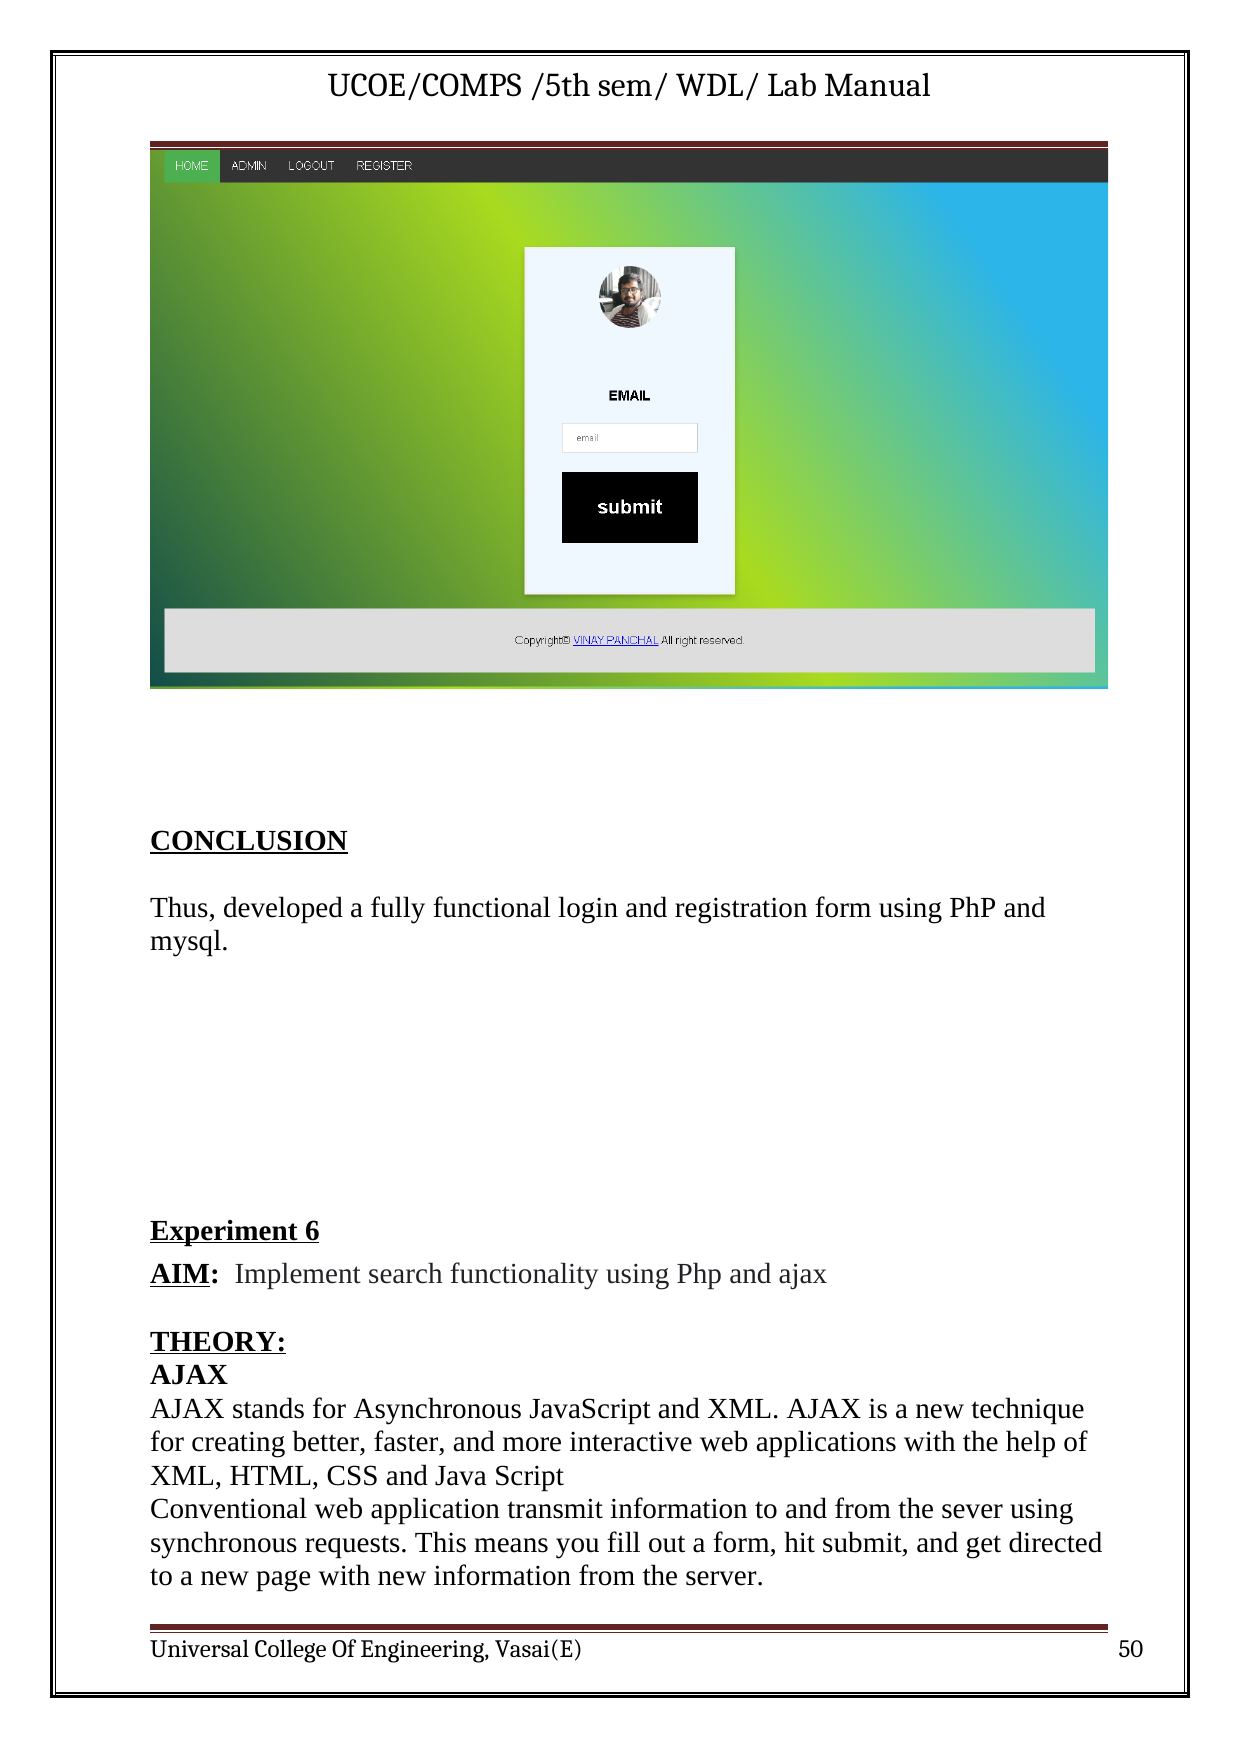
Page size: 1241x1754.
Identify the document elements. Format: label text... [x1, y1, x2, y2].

text AJAX stands for Asynchronous JavaScript and XML. AJAX is a new technique for creating better, faster, and more interactive web applications with the help of XML, HTML, CSS and Java Script [150, 1391, 1108, 1491]
text AJAX [150, 1357, 1108, 1391]
text Experiment 6 [150, 1213, 1046, 1246]
text CONCLUSION [150, 823, 1108, 856]
text Conventional web application transmit information to and from the sever using synchronous requests. This means you fill out a form, hit submit, and get directed to a new page with new information from the server. [150, 1491, 1108, 1592]
subtitle AIM: Implement search functionality using Php and ajax [150, 1257, 1108, 1290]
text Thus, developed a fully functional login and registration form using PhP and mysql. [150, 890, 1108, 957]
picture [150, 150, 1109, 689]
text THEORY: [150, 1324, 1108, 1357]
